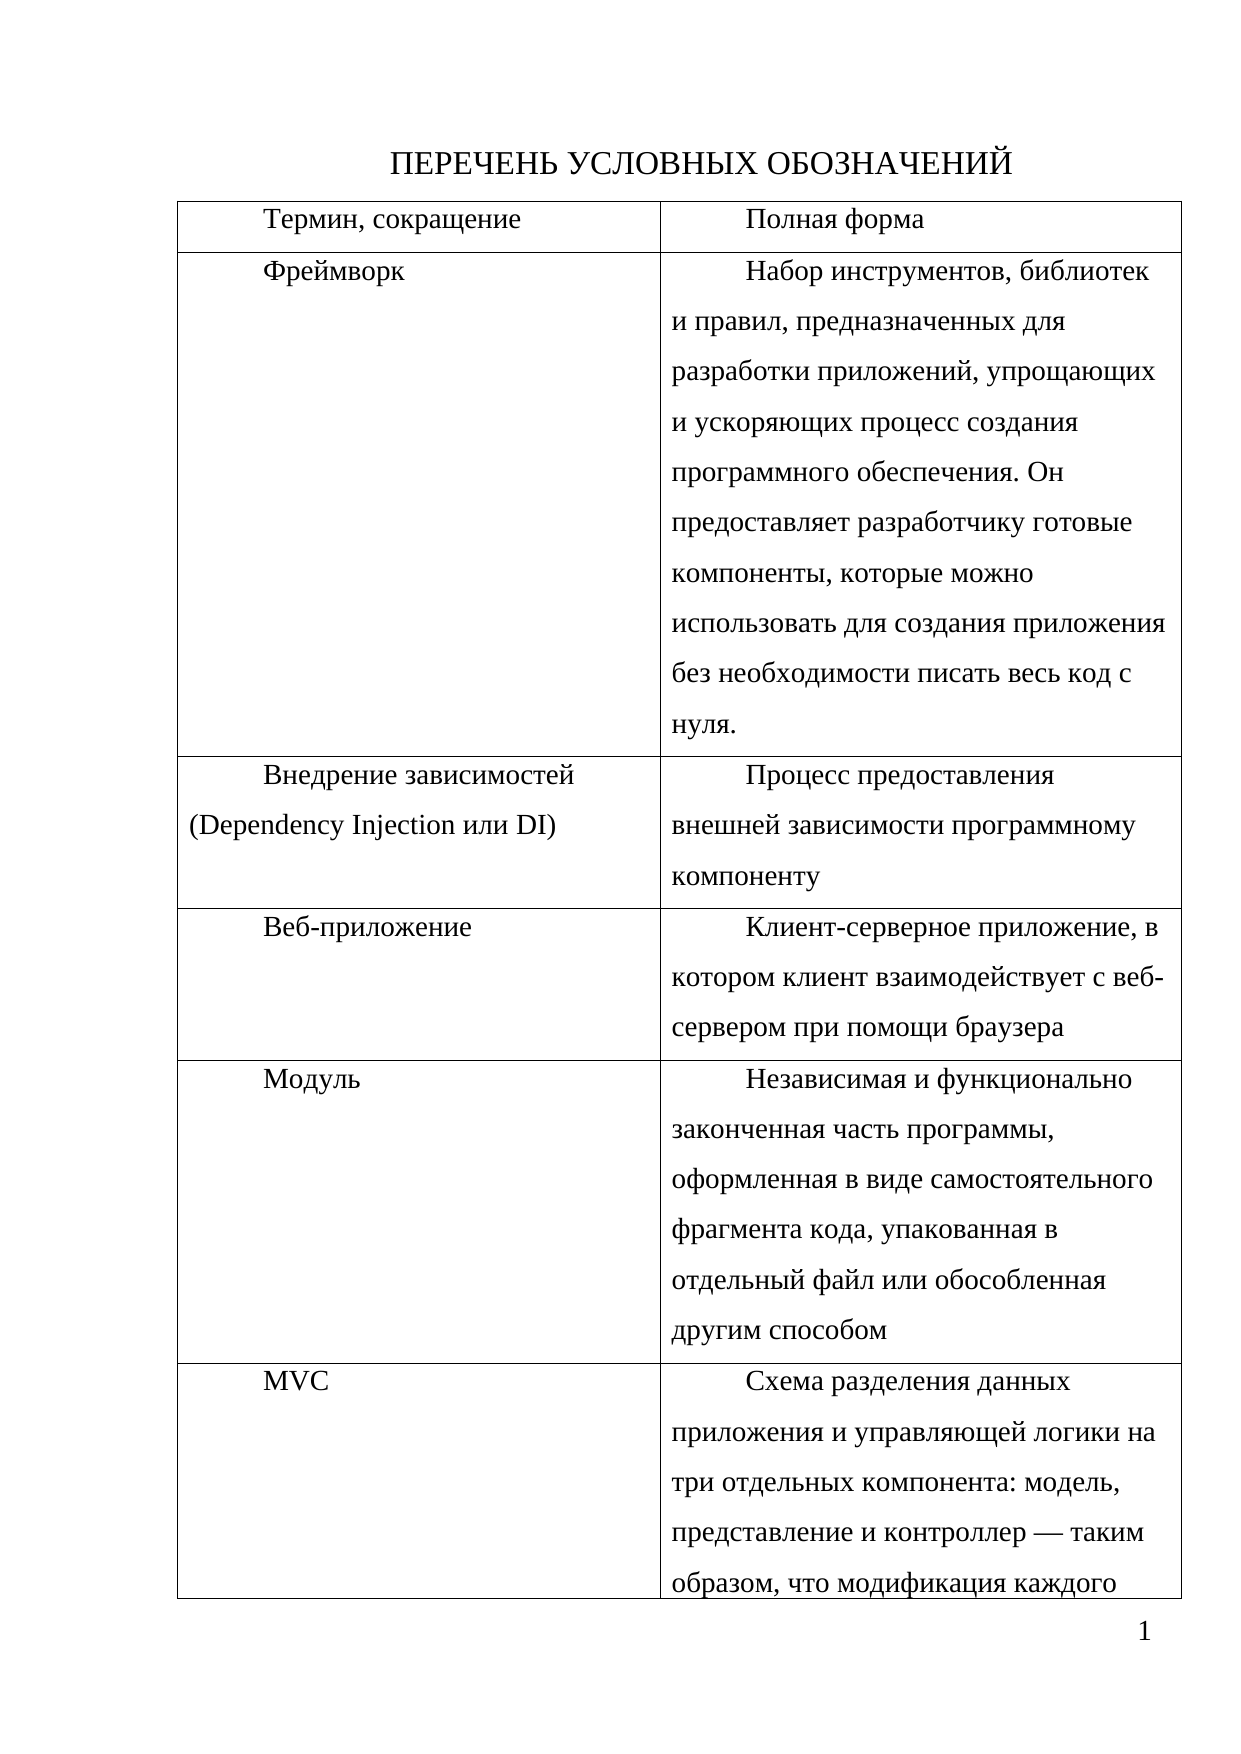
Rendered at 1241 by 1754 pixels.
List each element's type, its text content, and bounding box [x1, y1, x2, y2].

table_cell Независимая и функционально законченная часть программы, оформленная в виде самостоятельного фрагмента кода, упакованная в отдельный файл или обособленная другим способом [661, 1061, 1181, 1362]
table_cell Фреймворк [178, 253, 660, 756]
table_cell Клиент-серверное приложение, в котором клиент взаимодействует с веб-сервером при помощи браузера [661, 909, 1181, 1060]
table_header Полная форма [661, 202, 1181, 252]
table_header Термин, сокращение [178, 202, 660, 252]
table_cell Процесс предоставления внешней зависимости программному компоненту [661, 757, 1181, 908]
table_cell Набор инструментов, библиотек и правил, предназначенных для разработки приложений, упрощающих и ускоряющих процесс создания программного обеспечения. Он предоставляет разработчику готовые компоненты, которые можно использовать для создания приложения без необходимости писать весь код с нуля. [661, 253, 1181, 756]
table_cell Внедрение зависимостей (Dependency Injection или DI) [178, 757, 660, 908]
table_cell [661, 1364, 1181, 1598]
subtitle ПЕРЕЧЕНЬ УСЛОВНЫХ ОБОЗНАЧЕНИЙ [251, 143, 1152, 181]
table_cell Модуль [178, 1061, 660, 1362]
table_cell MVC [178, 1364, 660, 1598]
table_cell Веб-приложение [178, 909, 660, 1060]
